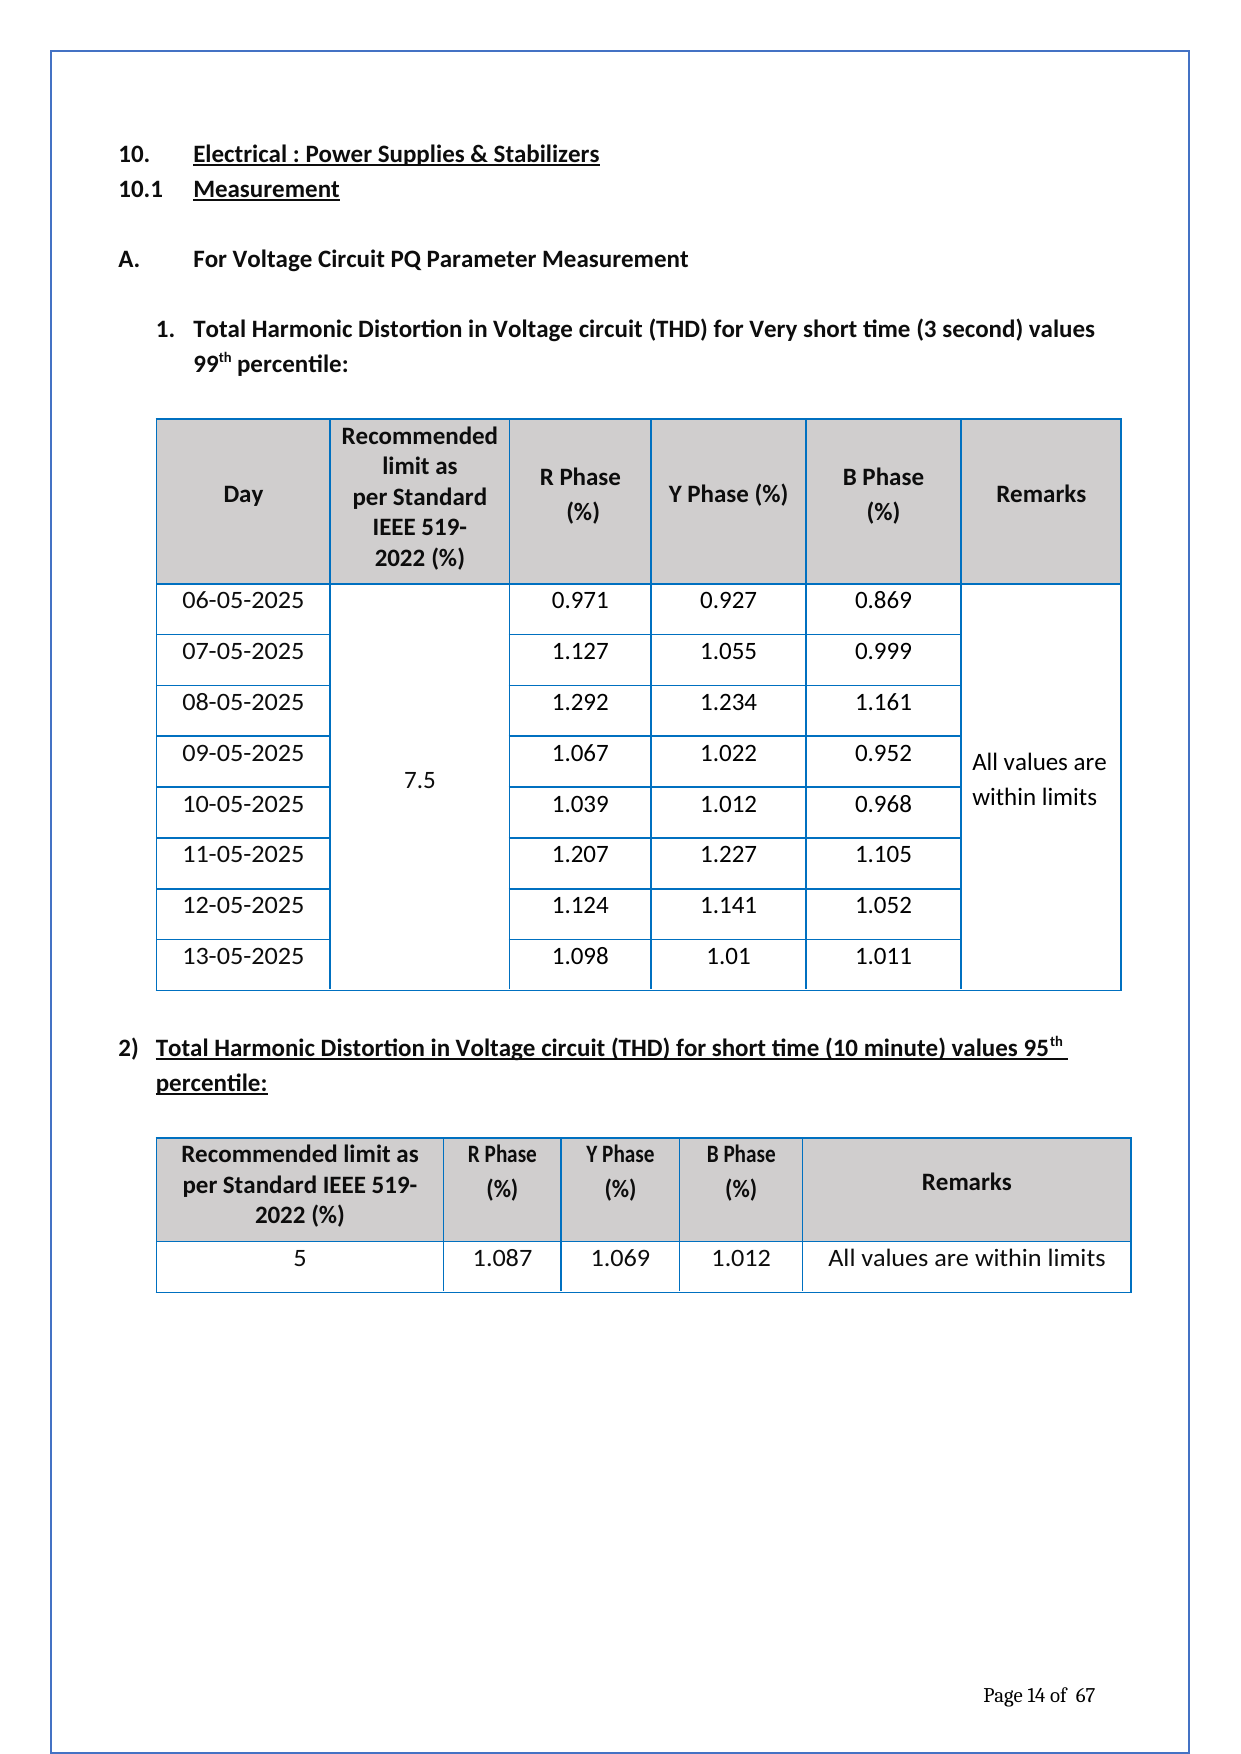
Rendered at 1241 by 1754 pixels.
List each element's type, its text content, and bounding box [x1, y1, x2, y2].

table_cell 0.869 [807, 585, 960, 634]
table_header Day [157, 420, 329, 583]
table_cell 1.292 [510, 686, 650, 735]
table_cell 1.161 [807, 686, 960, 735]
table_cell 0.971 [510, 585, 650, 634]
table_cell 1.227 [652, 839, 805, 888]
table_cell 1.067 [510, 737, 650, 786]
table_cell 0.952 [807, 737, 960, 786]
table_cell 1.069 [562, 1242, 679, 1291]
table_cell 12-05-2025 [157, 890, 329, 939]
table_header B Phase (%) [807, 420, 960, 583]
table_header Y Phase (%) [652, 420, 805, 583]
table_cell 1.141 [652, 890, 805, 939]
table_header B Phase (%) [680, 1139, 802, 1241]
table_cell 1.01 [652, 940, 805, 989]
table_cell 1.234 [652, 686, 805, 735]
table_cell 08-05-2025 [157, 686, 329, 735]
table_header Remarks [962, 420, 1120, 583]
table_cell All values are within limits [803, 1242, 1130, 1291]
table_cell 13-05-2025 [157, 940, 329, 989]
list Total Harmonic Distortion in Voltage circuit (THD) for Very short time (3 second) values 99th percentile: [156, 313, 1122, 379]
table_header R Phase (%) [444, 1139, 560, 1241]
table_cell 1.052 [807, 890, 960, 939]
list Measurement [118, 173, 1122, 204]
list For Voltage Circuit PQ Parameter Measurement [118, 243, 1122, 274]
table_header Recommended limit as per Standard IEEE 519- 2022 (%) [331, 420, 509, 583]
table_cell 1.105 [807, 839, 960, 888]
table_cell 07-05-2025 [157, 635, 329, 684]
table_cell 09-05-2025 [157, 737, 329, 786]
table_cell 1.124 [510, 890, 650, 939]
table_cell 1.012 [652, 788, 805, 837]
table_cell 1.207 [510, 839, 650, 888]
table_cell 0.968 [807, 788, 960, 837]
list Total Harmonic Distortion in Voltage circuit (THD) for short time (10 minute) values 95th percentile: [118, 1032, 1122, 1097]
table_cell 10-05-2025 [157, 788, 329, 837]
list Electrical : Power Supplies & Stabilizers [118, 138, 1122, 169]
table_cell 0.999 [807, 635, 960, 684]
table_cell 1.098 [510, 940, 650, 989]
table_header Y Phase (%) [562, 1139, 679, 1241]
table_cell 1.039 [510, 788, 650, 837]
table_cell 1.127 [510, 635, 650, 684]
table_cell 1.055 [652, 635, 805, 684]
table_cell All values are within limits [962, 585, 1120, 989]
table_cell 11-05-2025 [157, 839, 329, 888]
table_cell 1.087 [444, 1242, 560, 1291]
table_cell 06-05-2025 [157, 585, 329, 634]
table_cell 7.5 [331, 585, 509, 989]
table_header R Phase (%) [510, 420, 650, 583]
table_cell 1.011 [807, 940, 960, 989]
table_cell 0.927 [652, 585, 805, 634]
table_cell 1.022 [652, 737, 805, 786]
table_header Recommended limit as per Standard IEEE 519- 2022 (%) [157, 1139, 443, 1241]
table_cell 5 [157, 1242, 443, 1291]
table_header Remarks [803, 1139, 1130, 1241]
table_cell 1.012 [680, 1242, 802, 1291]
